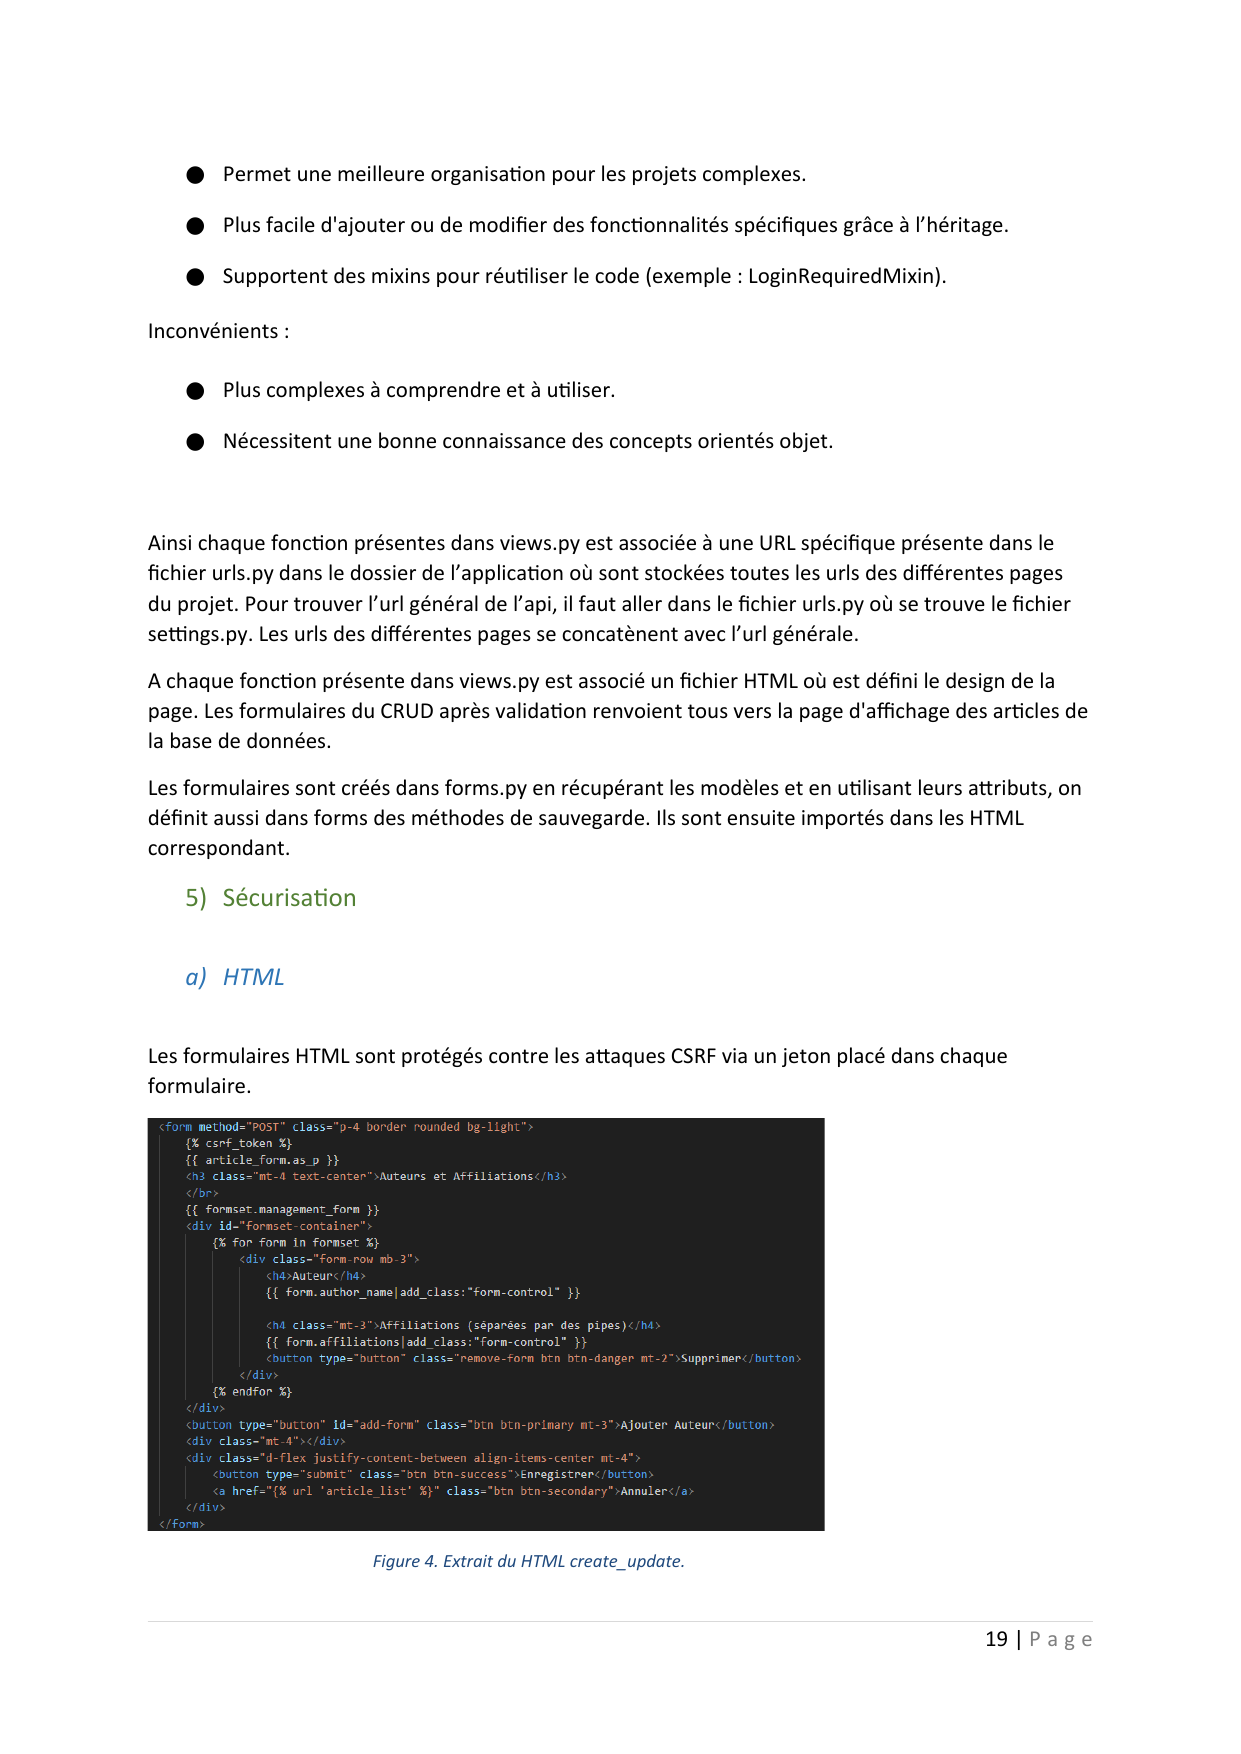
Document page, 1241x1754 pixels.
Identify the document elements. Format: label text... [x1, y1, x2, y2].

list Permet une meilleure organisation pour les projets complexes. [185, 148, 1093, 194]
list Supportent des mixins pour réutiliser le code (exemple : LoginRequiredMixin). [185, 249, 1093, 296]
text Figure 4. Extrait du HTML create_update. [298, 1549, 1093, 1572]
text Les formulaires sont créés dans forms.py en récupérant les modèles et en utilisant leurs attributs, on définit aussi dans forms des méthodes de sauvegarde. Ils sont ensuite importés dans les HTML correspondant. [148, 773, 1093, 862]
list Plus facile d'ajouter ou de modifier des fonctionnalités spécifiques grâce à l’héritage. [185, 198, 1093, 245]
subtitle Sécurisation [185, 880, 1093, 913]
text Inconvénients : [148, 316, 1093, 344]
subtitle HTML [185, 960, 1093, 992]
list Nécessitent une bonne connaissance des concepts orientés objet. [185, 414, 1093, 461]
text Ainsi chaque fonction présentes dans views.py est associée à une URL spécifique présente dans le fichier urls.py dans le dossier de l’application où sont stockées toutes les urls des différentes pages du projet. Pour trouver l’url général de l’api, il faut aller dans le fichier urls.py où se trouve le fichier settings.py. Les urls des différentes pages se concatènent avec l’url générale. [148, 528, 1093, 647]
picture [147, 1118, 825, 1531]
text A chaque fonction présente dans views.py est associé un fichier HTML où est défini le design de la page. Les formulaires du CRUD après validation renvoient tous vers la page d'affichage des articles de la base de données. [148, 666, 1093, 754]
text Les formulaires HTML sont protégés contre les attaques CSRF via un jeton placé dans chaque formulaire. [148, 1041, 1093, 1100]
list Plus complexes à comprendre et à utiliser. [185, 363, 1093, 410]
